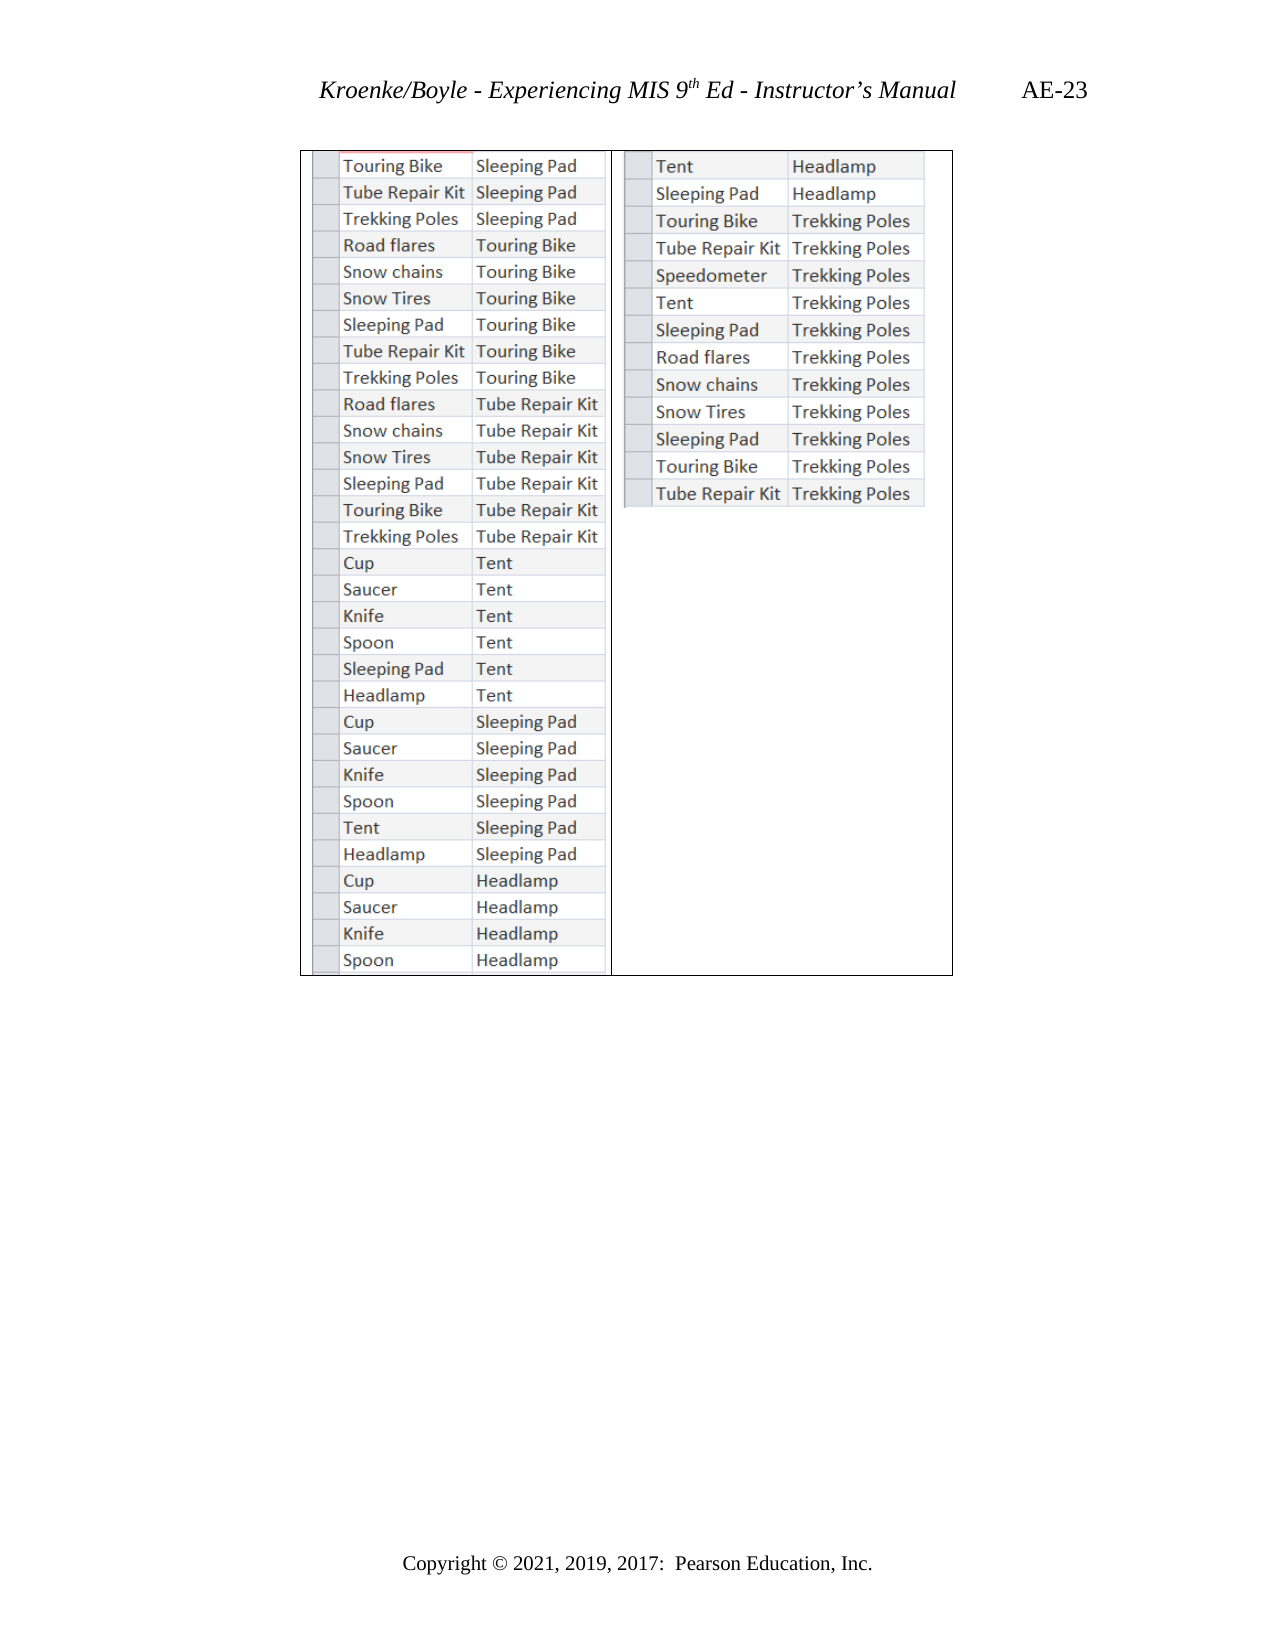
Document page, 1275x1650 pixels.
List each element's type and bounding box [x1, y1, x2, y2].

picture [622, 151, 925, 508]
table_cell [612, 151, 952, 974]
table_cell [301, 151, 311, 974]
table_cell [607, 151, 611, 974]
picture [311, 151, 607, 975]
